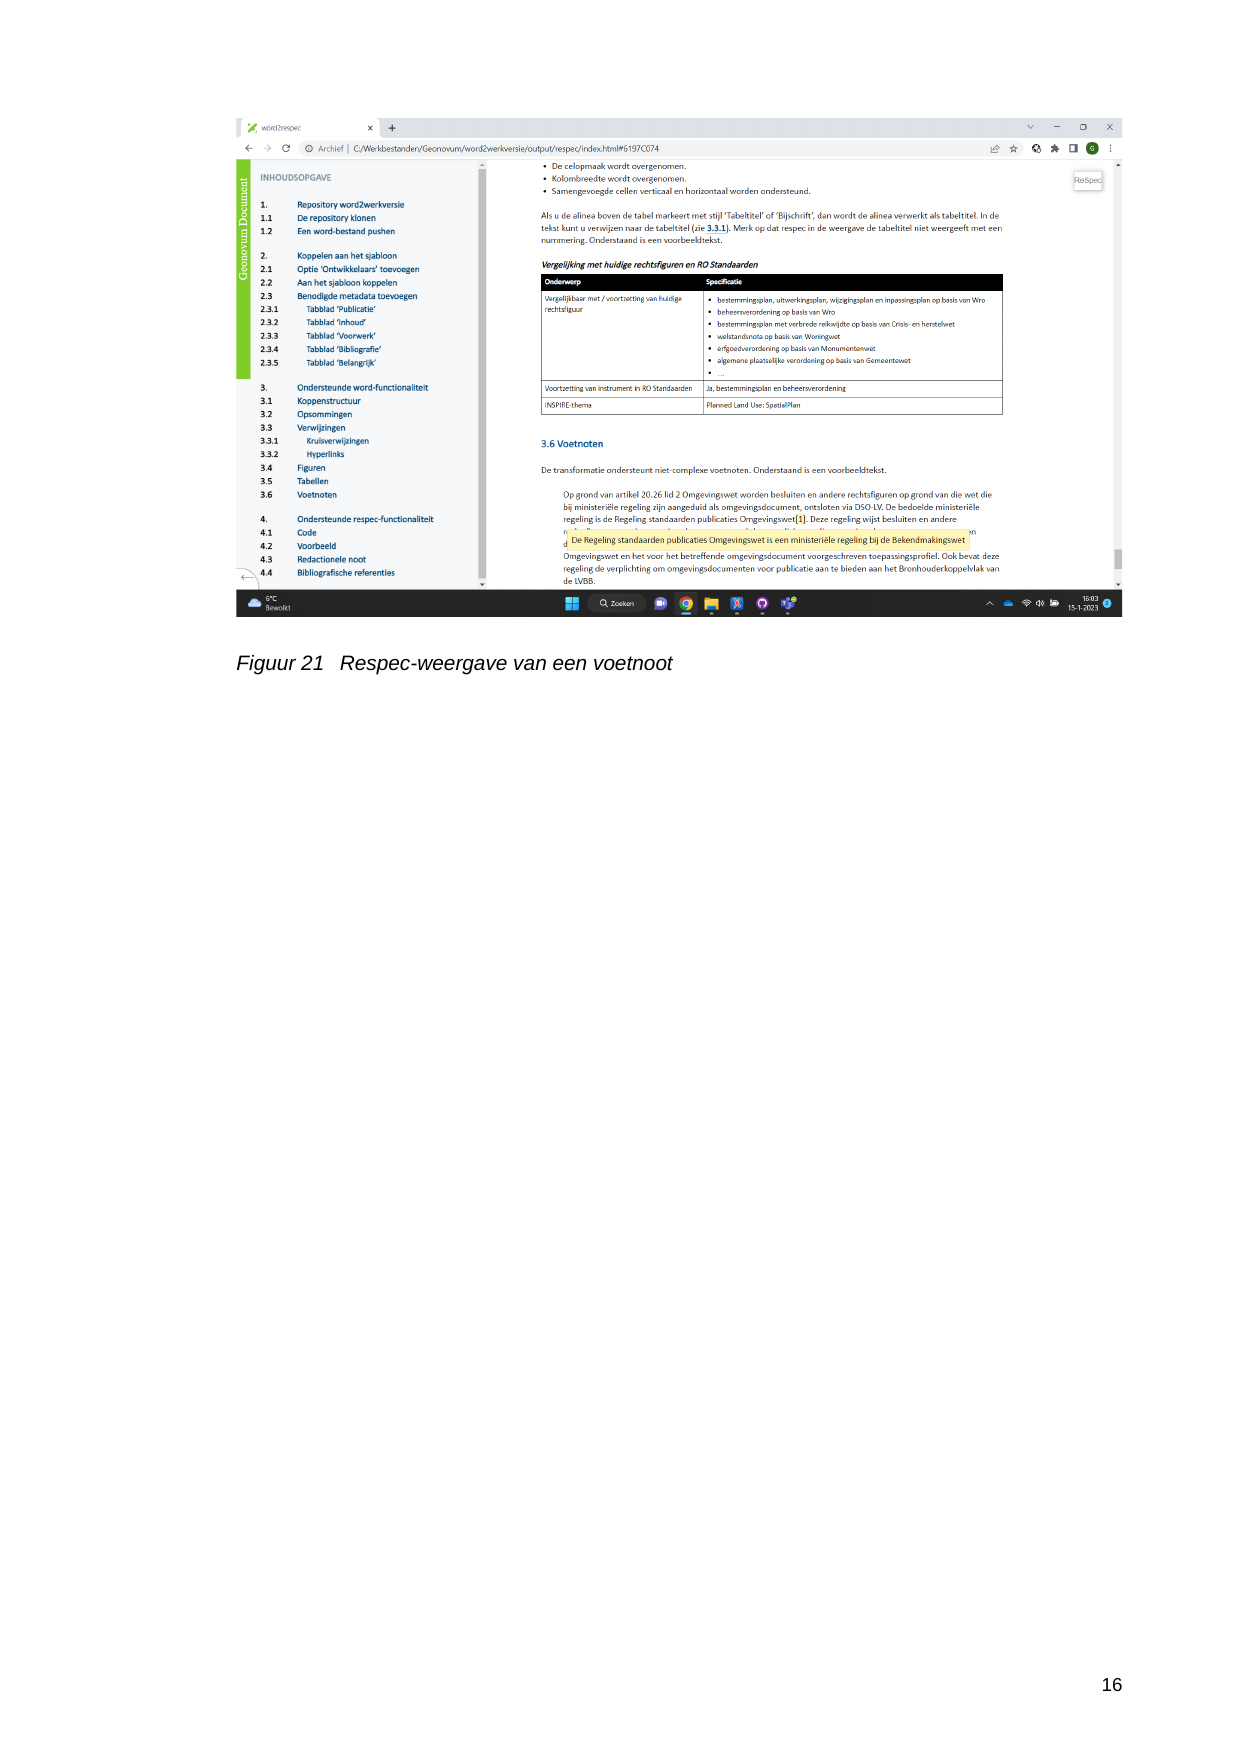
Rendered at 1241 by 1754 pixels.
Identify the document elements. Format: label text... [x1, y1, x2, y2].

picture [236, 118, 1123, 617]
text Respec-weergave van een voetnoot [236, 646, 1122, 675]
